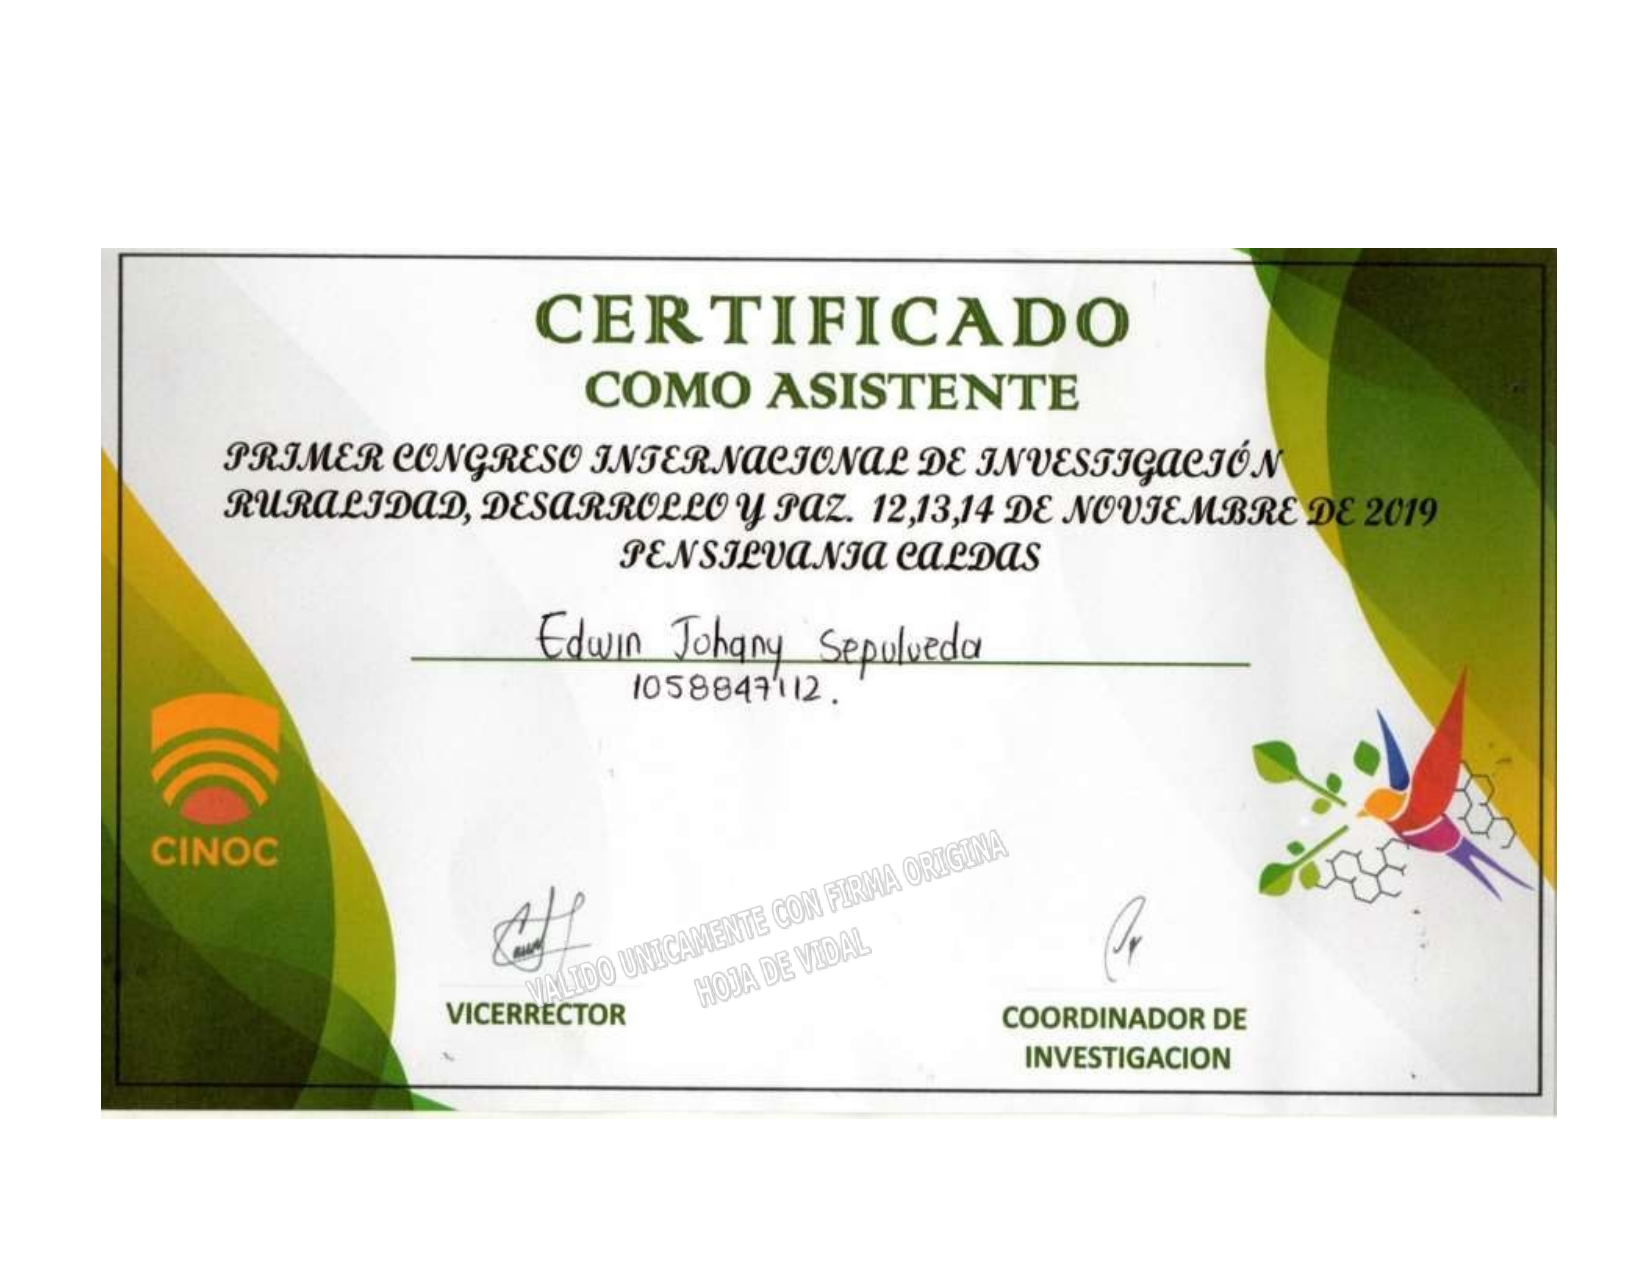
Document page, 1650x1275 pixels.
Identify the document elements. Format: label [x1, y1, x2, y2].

picture [101, 248, 1557, 1119]
